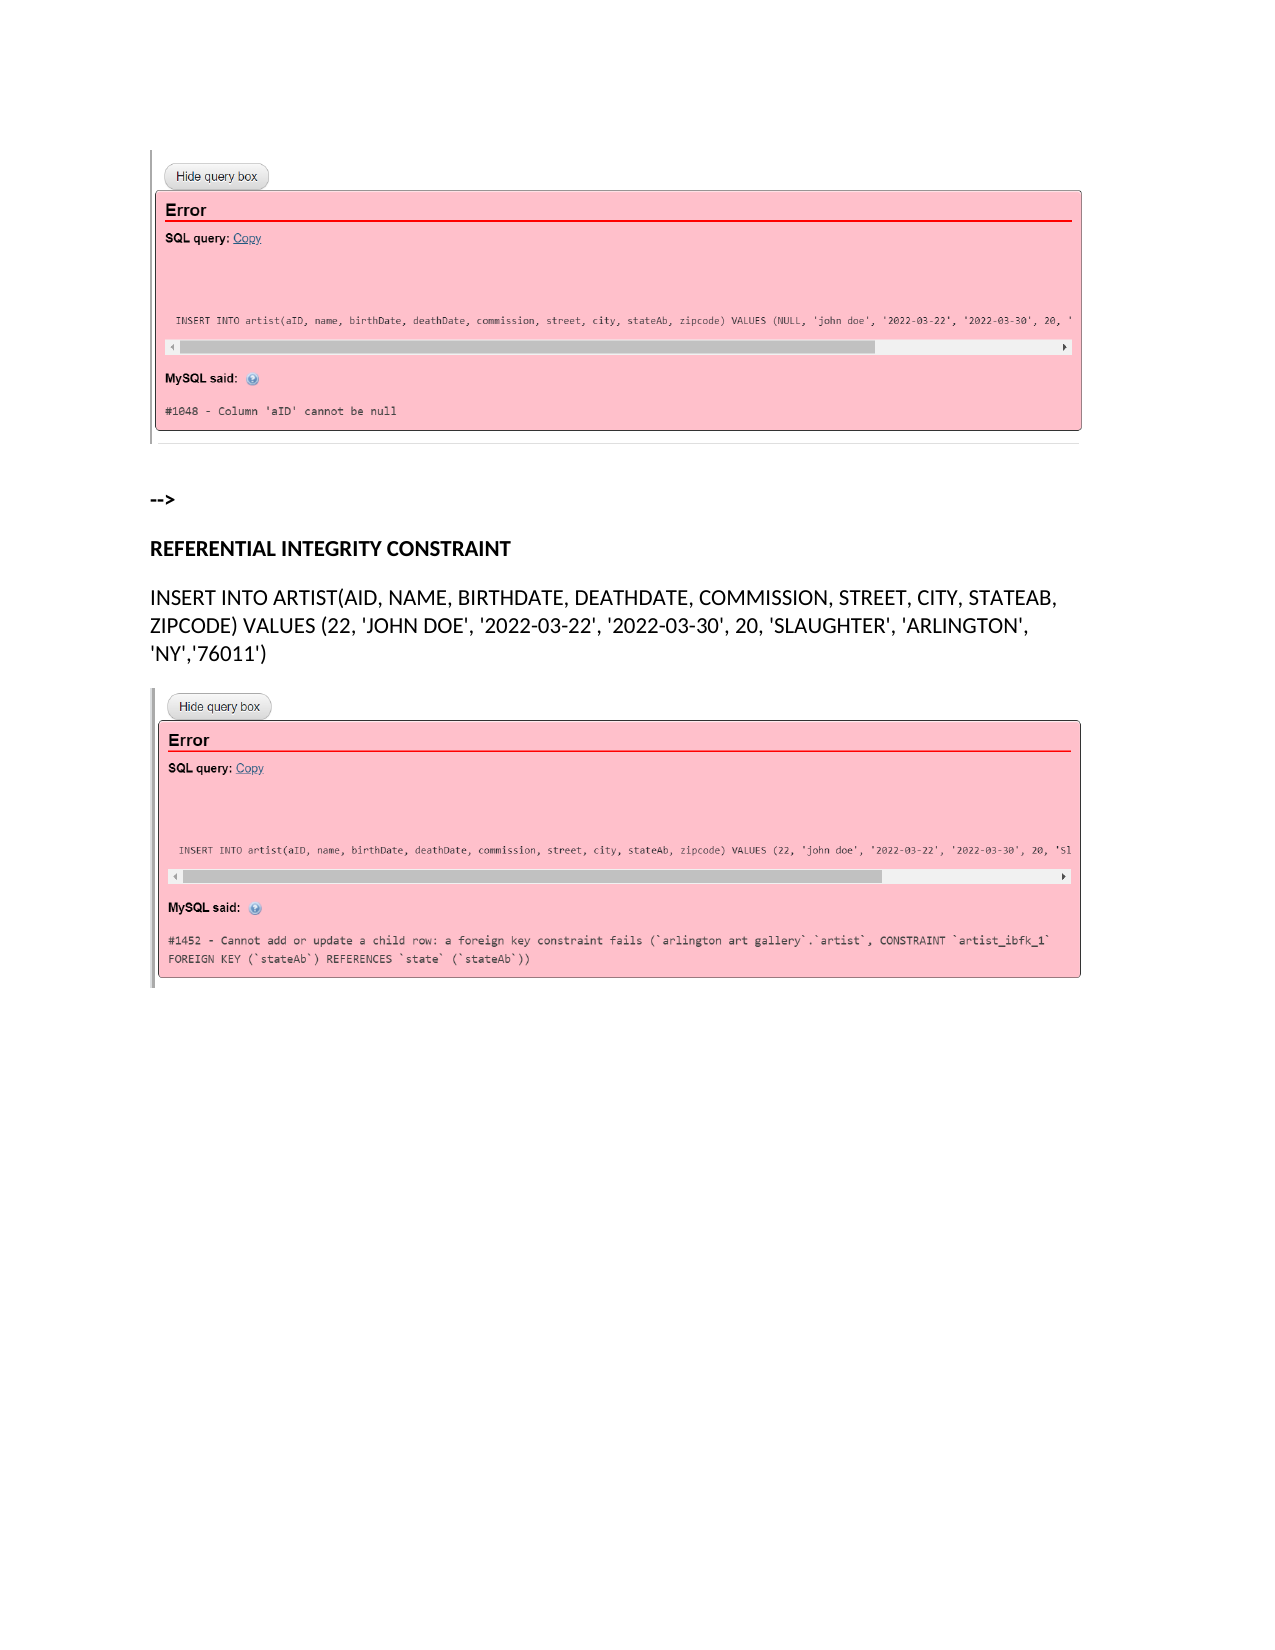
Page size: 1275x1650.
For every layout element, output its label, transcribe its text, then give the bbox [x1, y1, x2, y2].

picture [150, 688, 1083, 988]
text REFERENTIAL INTEGRITY CONSTRAINT [150, 534, 1125, 562]
text INSERT INTO ARTIST(AID, NAME, BIRTHDATE, DEATHDATE, COMMISSION, STREET, CITY, STATEAB, ZIPCODE) VALUES (22, 'JOHN DOE', '2022-03-22', '2022-03-30', 20, 'SLAUGHTER', 'ARLINGTON', 'NY','76011') [150, 583, 1125, 667]
picture [150, 150, 1083, 444]
text --> [150, 485, 1125, 513]
